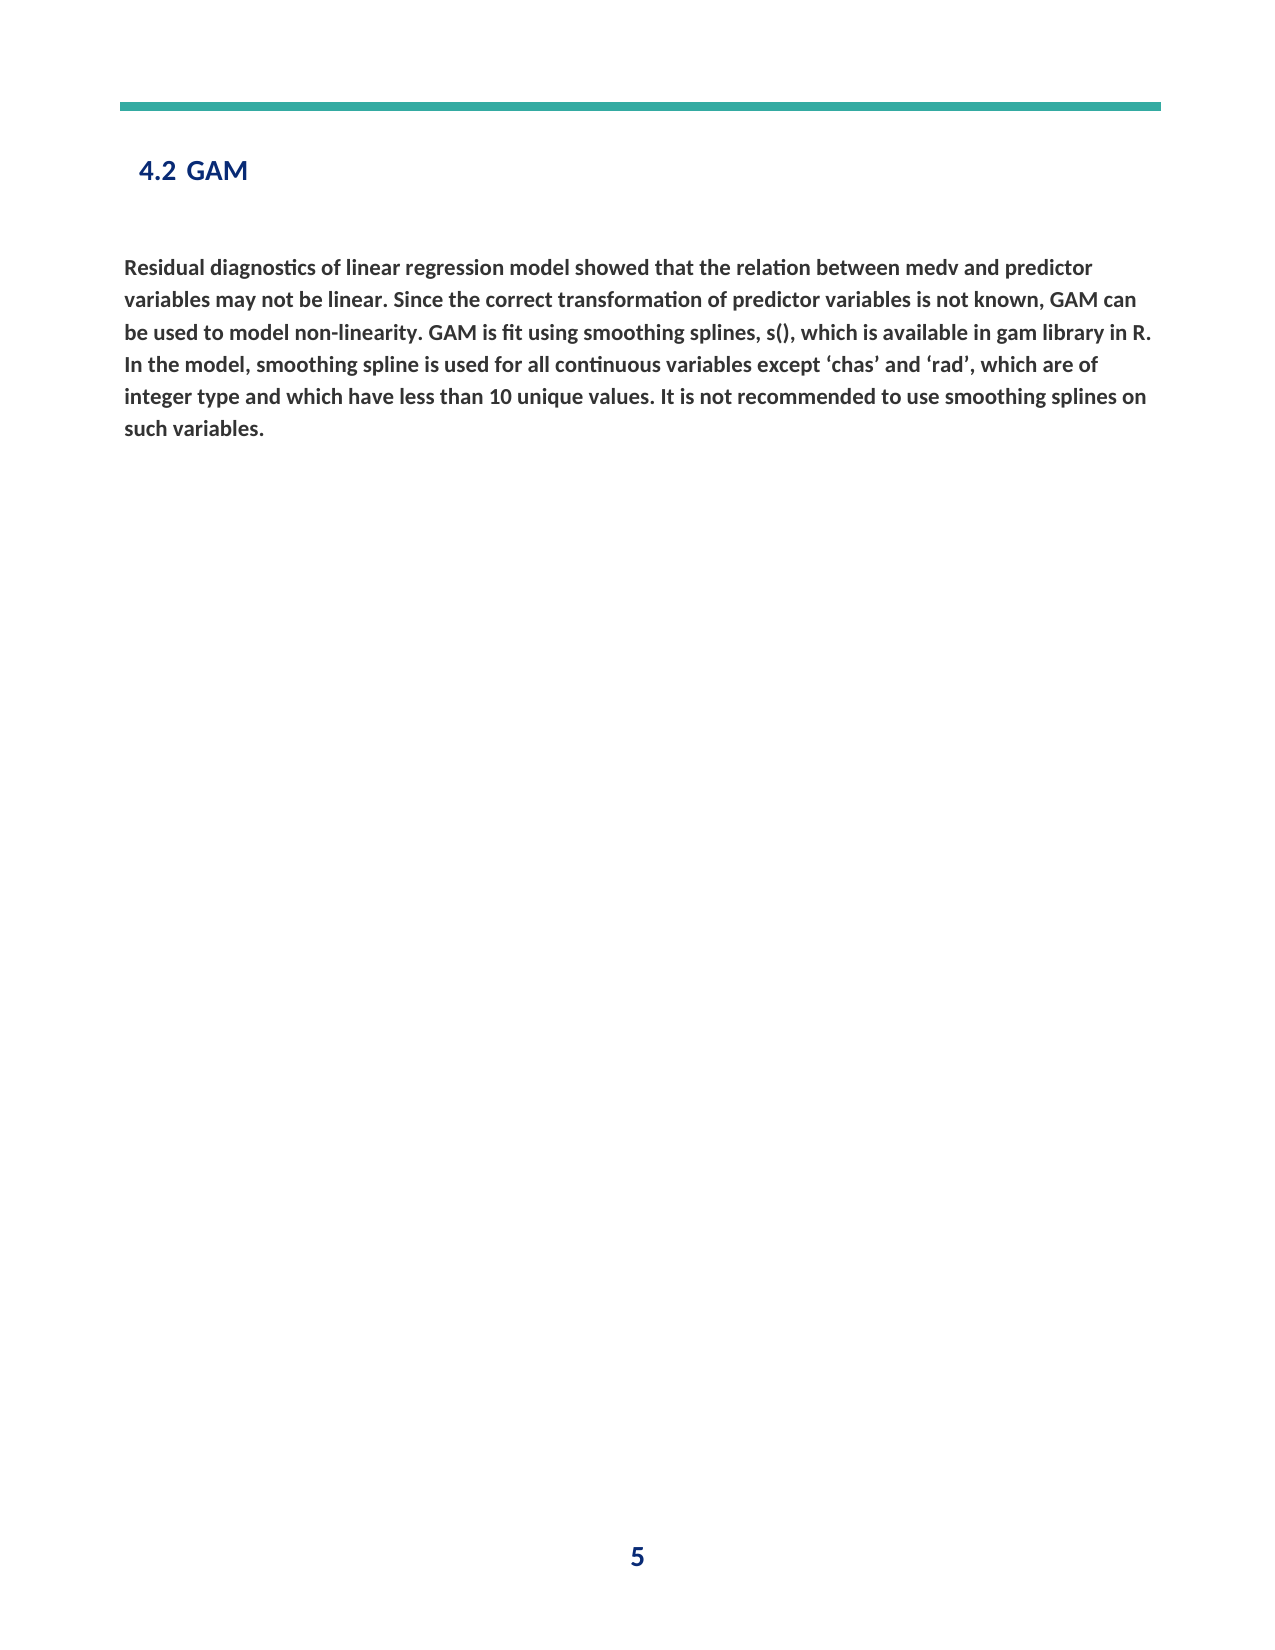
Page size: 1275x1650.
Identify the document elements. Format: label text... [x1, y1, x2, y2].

table_cell GAM Residual diagnostics of linear regression model showed that the relation between medv and predictor variables may not be linear. Since the correct transformation of predictor variables is not known, GAM can be used to model non-linearity. GAM is fit using smoothing splines, s(), which is available in gam library in R. In the model, smoothing spline is used for all continuous variables except ‘chas’ and ‘rad’, which are of integer type and which have less than 10 unique values. It is not recommended to use smoothing splines on such variables. Since edf of ZN, ptratio and age is approximately 1 we consider them as linear term and remove s and run the model. We again run the model with edf 1 variables in linear We can see that p values of zn, age, and chas are not significant so we remove them from the model. Key Insights: MSE and MSPE from the GAM model comes out to be 7.562186 and 13.96477 respectively. Neural Network The response(in regression) needs to be standardized to [0,1] interval. It’s important normalize the response. If not, most of the times the algorithm will not converge. I chose to use the min-max method and scale the data in the interval [0,1]. Comparing different model performance Table 2 – Comparison of various tree models and linear model [124, 152, 1166, 770]
